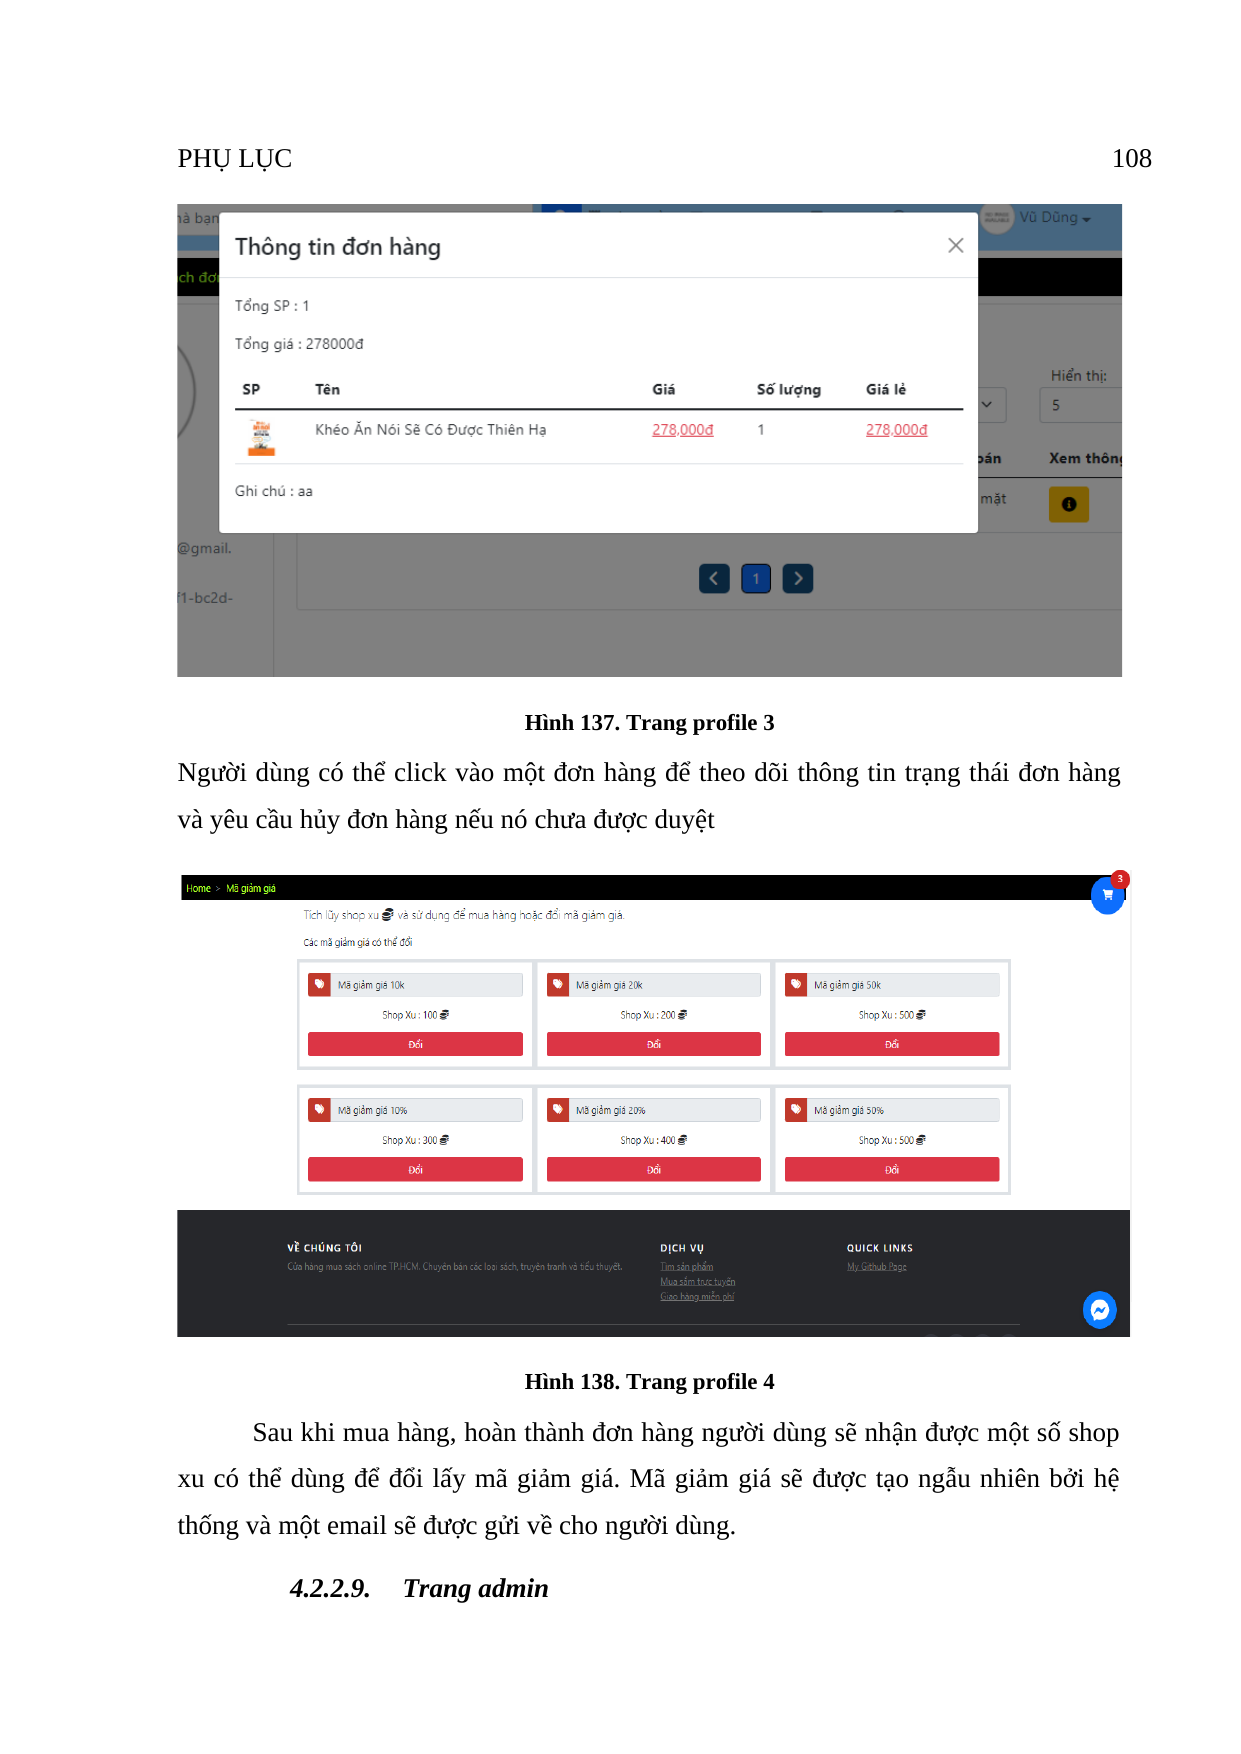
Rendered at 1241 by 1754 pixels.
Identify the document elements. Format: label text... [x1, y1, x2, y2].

text Sau khi mua hàng, hoàn thành đơn hàng người dùng sẽ nhận được một số shop xu có thể dùng để đổi lấy mã giảm giá. Mã giảm giá sẽ được tạo ngẫu nhiên bởi hệ thống và một email sẽ được gửi về cho người dùng. [177, 1416, 1122, 1540]
text Hình . Trang profile 4 [177, 1368, 1122, 1395]
picture [177, 204, 1123, 677]
text Người dùng có thể click vào một đơn hàng để theo dõi thông tin trạng thái đơn hàng và yêu cầu hủy đơn hàng nếu nó chưa được duyệt [177, 756, 1122, 834]
picture [177, 870, 1132, 1337]
text Hình . Trang profile 3 [177, 709, 1122, 736]
list Trang admin [290, 1572, 1122, 1603]
